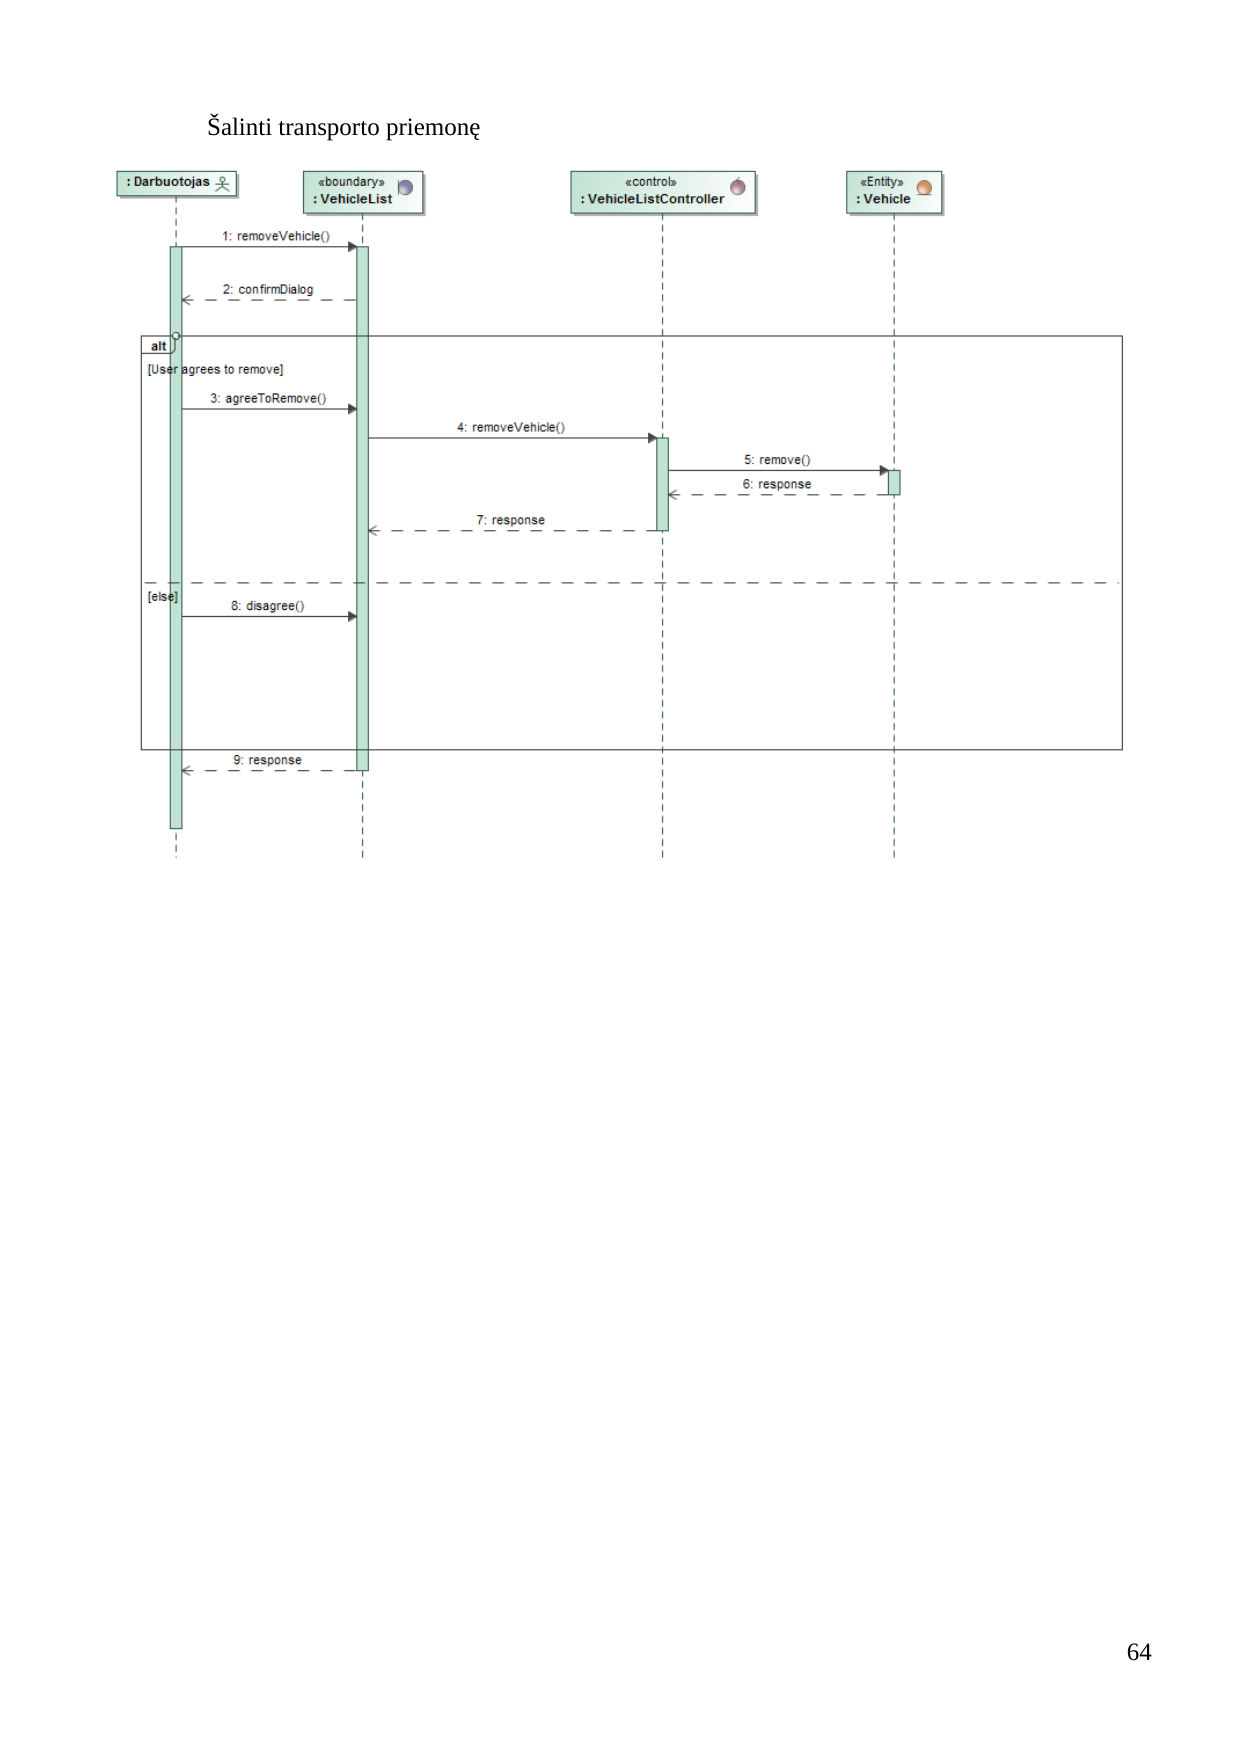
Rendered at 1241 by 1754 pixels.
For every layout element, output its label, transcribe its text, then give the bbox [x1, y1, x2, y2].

picture [98, 157, 1170, 889]
text Šalinti transporto priemonę [207, 112, 1152, 141]
